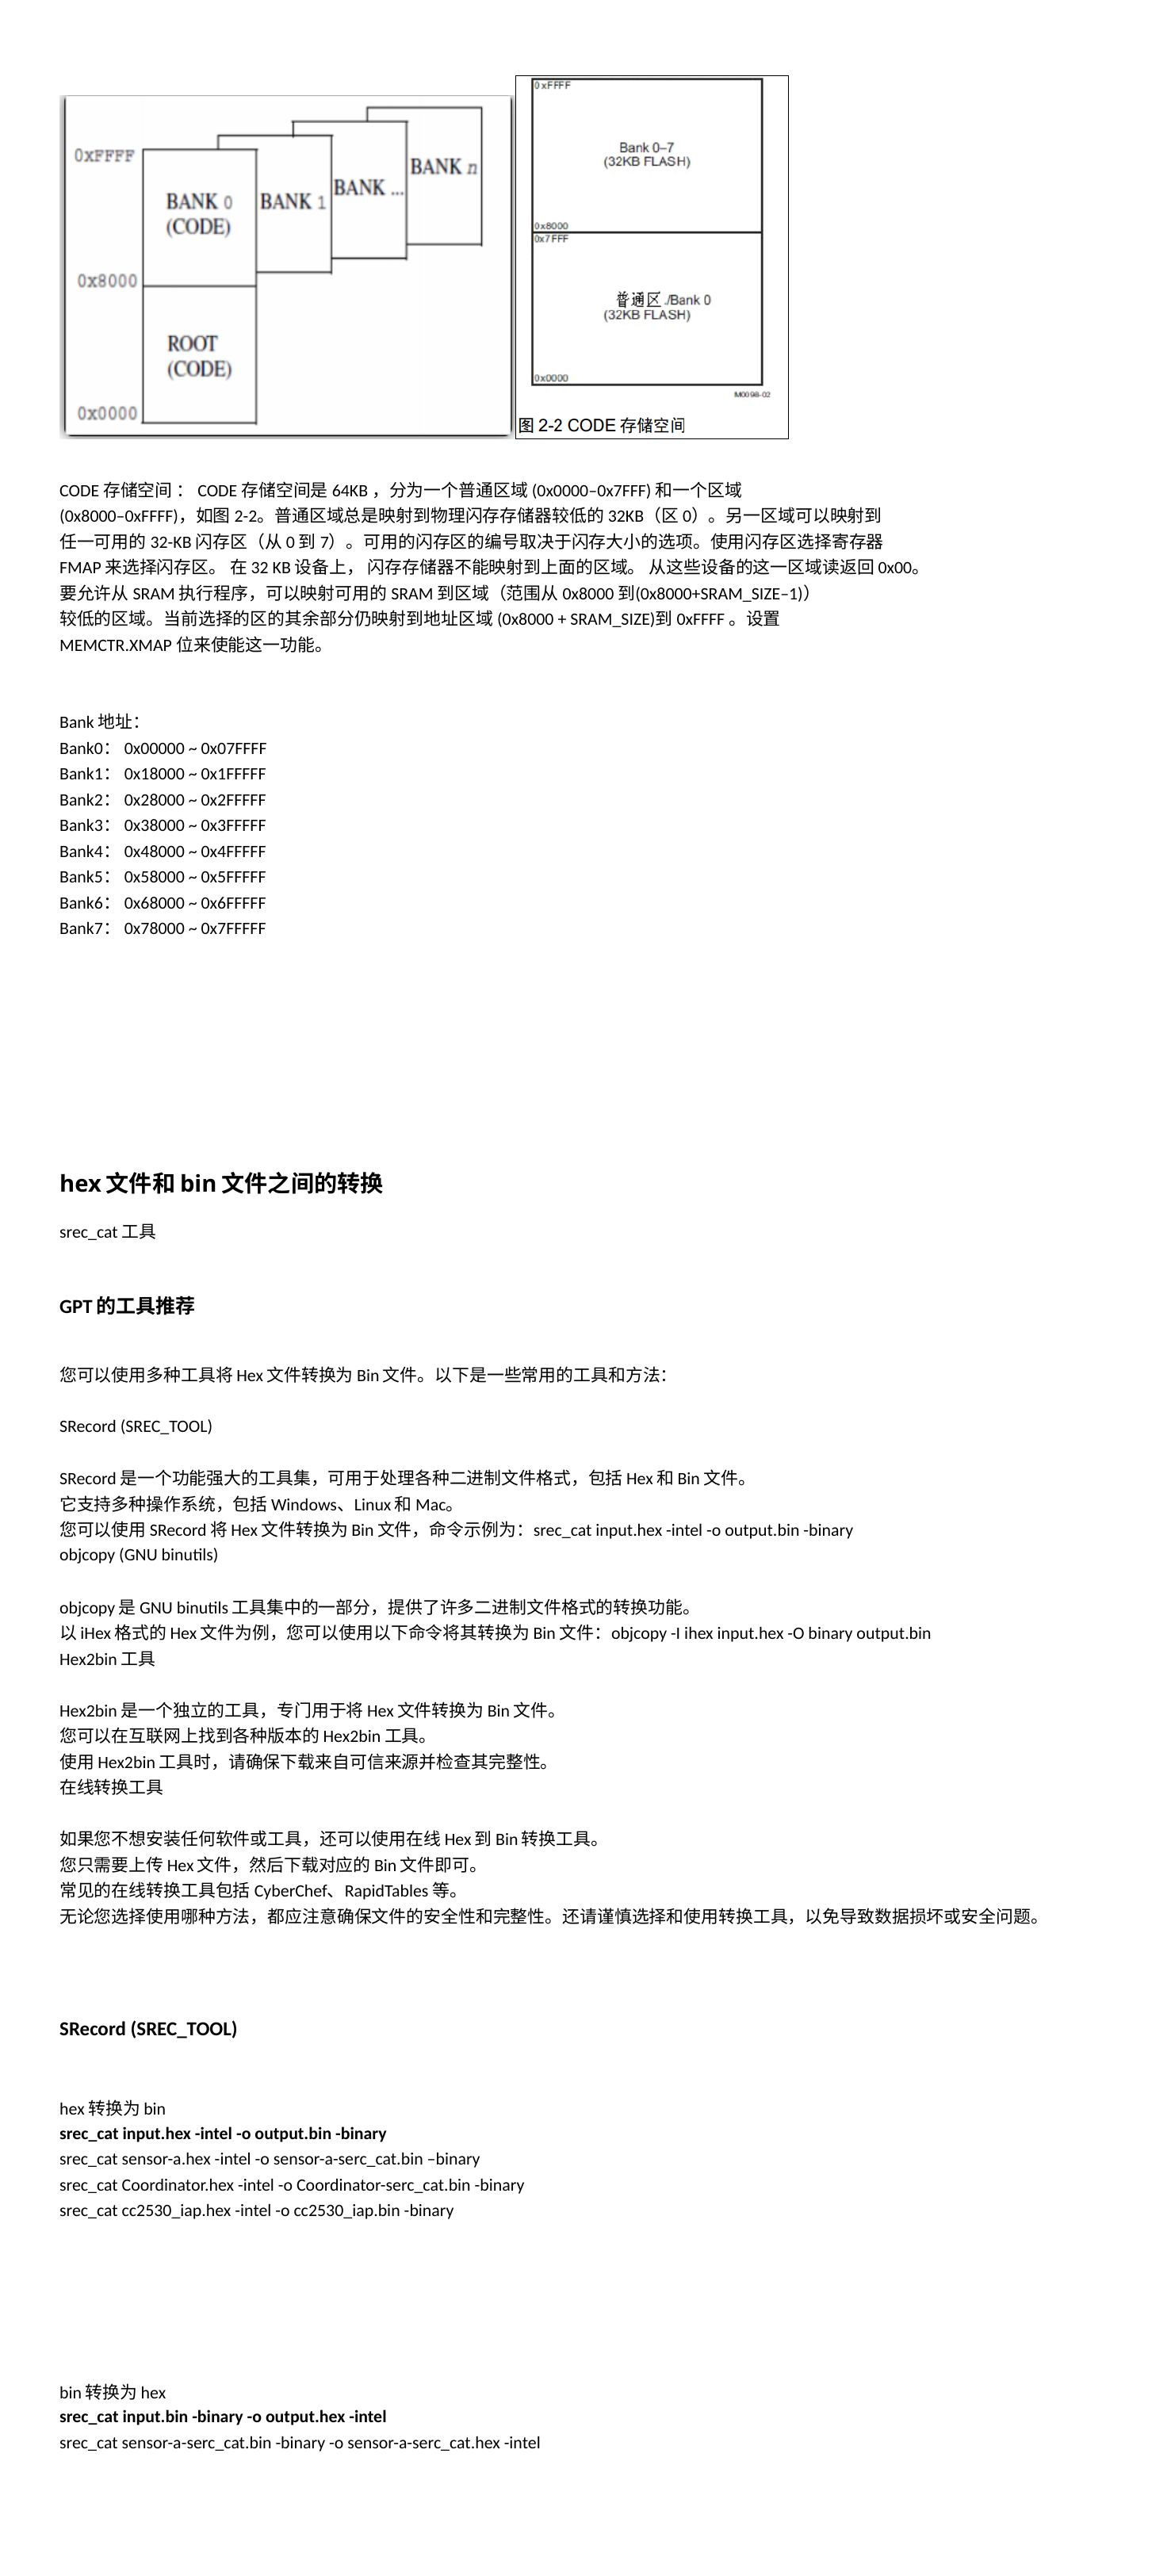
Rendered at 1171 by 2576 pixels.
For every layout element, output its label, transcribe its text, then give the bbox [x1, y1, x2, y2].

text 如果您不想安装任何软件或工具，还可以使用在线Hex到Bin转换工具。 [59, 1825, 1111, 1851]
text 在线转换工具 [59, 1774, 1111, 1799]
text 您可以在互联网上找到各种版本的Hex2bin工具。 [59, 1722, 1111, 1747]
text srec_cat sensor-a.hex -intel -o sensor-a-serc_cat.bin –binary [59, 2146, 1111, 2172]
text SRecord是一个功能强大的工具集，可用于处理各种二进制文件格式，包括Hex和Bin文件。 [59, 1464, 1111, 1490]
text 您可以使用多种工具将Hex文件转换为Bin文件。以下是一些常用的工具和方法： [59, 1361, 1111, 1387]
text Bank3： 0x38000 ~ 0x3FFFFF [59, 811, 1111, 836]
subtitle GPT的工具推荐 [59, 1279, 1111, 1330]
text 任一可用的 32-KB 闪存区（从 0 到 7）。可用的闪存区的编号取决于闪存大小的选项。使用闪存区选择寄存器 [59, 527, 1111, 553]
text Hex2bin 工具 [59, 1644, 1111, 1671]
text Bank2： 0x28000 ~ 0x2FFFFF [59, 785, 1111, 811]
text (0x8000–0xFFFF)，如图 2-2。普通区域总是映射到物理闪存存储器较低的 32KB（区 0）。另一区域可以映射到 [59, 502, 1111, 527]
text Bank6： 0x68000 ~ 0x6FFFFF [59, 888, 1111, 914]
text bin转换为hex [59, 2378, 1111, 2404]
subtitle hex文件和bin文件之间的转换 [59, 1156, 1111, 1208]
text Bank1： 0x18000 ~ 0x1FFFFF [59, 760, 1111, 785]
text hex转换为bin [59, 2095, 1111, 2120]
text srec_cat input.hex -intel -o output.bin -binary [59, 2120, 1111, 2146]
text 无论您选择使用哪种方法，都应注意确保文件的安全性和完整性。还请谨慎选择和使用转换工具，以免导致数据损坏或安全问题。 [59, 1902, 1111, 1928]
text Bank7： 0x78000 ~ 0x7FFFFF [59, 914, 1111, 940]
text 常见的在线转换工具包括 CyberChef、RapidTables 等。 [59, 1877, 1111, 1902]
subtitle SRecord (SREC_TOOL) [59, 2015, 1111, 2041]
text 您可以使用SRecord将Hex文件转换为Bin文件，命令示例为：srec_cat input.hex -intel -o output.bin -binary [59, 1516, 1111, 1541]
text 以iHex格式的Hex文件为例，您可以使用以下命令将其转换为Bin文件：objcopy -I ihex input.hex -O binary output.bin [59, 1619, 1111, 1644]
text 它支持多种操作系统，包括Windows、Linux和Mac。 [59, 1490, 1111, 1516]
text Bank4： 0x48000 ~ 0x4FFFFF [59, 836, 1111, 863]
text srec_cat input.bin -binary -o output.hex -intel [59, 2404, 1111, 2429]
text 您只需要上传Hex文件，然后下载对应的Bin文件即可。 [59, 1851, 1111, 1877]
text srec_cat cc2530_iap.hex -intel -o cc2530_iap.bin -binary [59, 2198, 1111, 2223]
text srec_cat Coordinator.hex -intel -o Coordinator-serc_cat.bin -binary [59, 2172, 1111, 2198]
text Hex2bin是一个独立的工具，专门用于将Hex文件转换为Bin文件。 [59, 1696, 1111, 1722]
text srec_cat sensor-a-serc_cat.bin -binary -o sensor-a-serc_cat.hex -intel [59, 2429, 1111, 2455]
text Bank5： 0x58000 ~ 0x5FFFFF [59, 863, 1111, 888]
text 要允许从 SRAM 执行程序，可以映射可用的 SRAM 到区域（范围从 0x8000 到(0x8000+SRAM_SIZE–1)） [59, 579, 1111, 605]
text Bank地址： [59, 708, 1111, 733]
picture [59, 95, 515, 439]
text objcopy是GNU binutils工具集中的一部分，提供了许多二进制文件格式的转换功能。 [59, 1593, 1111, 1619]
text srec_cat工具 [59, 1217, 1111, 1243]
text Bank0： 0x00000 ~ 0x07FFFF [59, 733, 1111, 760]
text CODE 存储空间 ： CODE 存储空间是 64KB ，分为一个普通区域 (0x0000–0x7FFF) 和一个区域 [59, 476, 1111, 502]
text 使用Hex2bin工具时，请确保下载来自可信来源并检查其完整性。 [59, 1747, 1111, 1774]
text objcopy (GNU binutils) [59, 1541, 1111, 1567]
text MEMCTR.XMAP 位来使能这一功能。 [59, 630, 1111, 656]
text FMAP来选择闪存区。 在32 KB设备上， 闪存存储器不能映射到上面的区域。 从这些设备的这一区域读返回0x00。 [59, 553, 1111, 579]
text 较低的区域。当前选择的区的其余部分仍映射到地址区域 (0x8000 + SRAM_SIZE)到 0xFFFF 。设置 [59, 605, 1111, 630]
text SRecord (SREC_TOOL) [59, 1413, 1111, 1438]
picture [516, 76, 788, 438]
